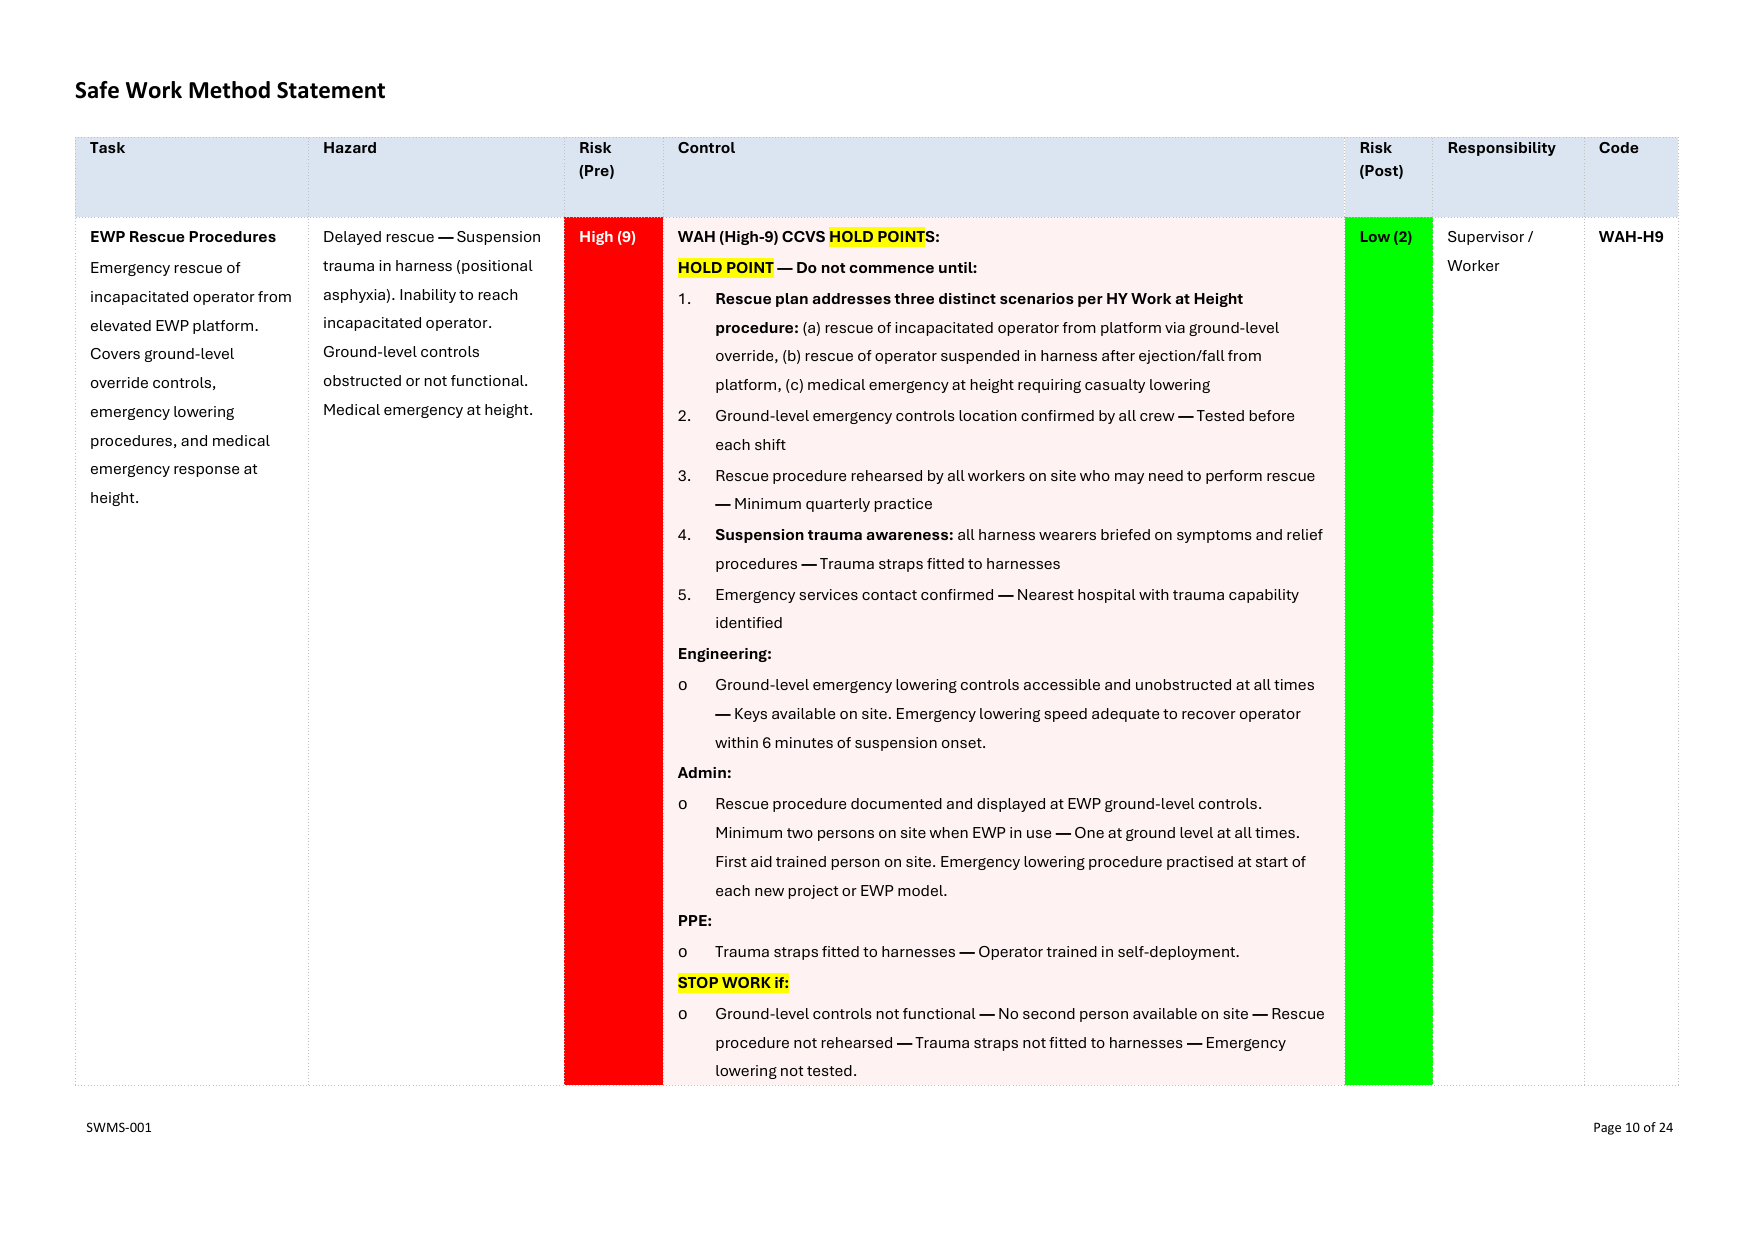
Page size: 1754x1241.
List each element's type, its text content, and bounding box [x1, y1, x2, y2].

table_cell Supervisor / Worker [1433, 217, 1584, 1085]
table_header Responsibility [1433, 137, 1584, 217]
table_header Risk (Post) [1345, 137, 1433, 217]
table_cell Low (2) [1345, 217, 1433, 1085]
table_header Task [75, 137, 308, 217]
table_header Hazard [308, 137, 564, 217]
table_header Control [663, 137, 1344, 217]
table_header Risk (Pre) [564, 137, 663, 217]
table_cell High (9) [564, 217, 663, 1085]
table_cell WAH (High-9) CCVS HOLD POINTS: HOLD POINT — Do not commence until: Rescue plan addresses three distinct scenarios per HY Work at Height procedure: (a) rescue of incapacitated operator from platform via ground-level override, (b) rescue of operator suspended in harness after ejection/fall from platform, (c) medical emergency at height requiring casualty lowering Ground-level emergency controls location confirmed by all crew — Tested before each shift Rescue procedure rehearsed by all workers on site who may need to perform rescue — Minimum quarterly practice Suspension trauma awareness: all harness wearers briefed on symptoms and relief procedures — Trauma straps fitted to harnesses Emergency services contact confirmed — Nearest hospital with trauma capability identified Engineering: Ground-level emergency lowering controls accessible and unobstructed at all times — Keys available on site. Emergency lowering speed adequate to recover operator within 6 minutes of suspension onset. Admin: Rescue procedure documented and displayed at EWP ground-level controls. Minimum two persons on site when EWP in use — One at ground level at all times. First aid trained person on site. Emergency lowering procedure practised at start of each new project or EWP model. PPE: Trauma straps fitted to harnesses — Operator trained in self-deployment. STOP WORK if: Ground-level controls not functional — No second person available on site — Rescue procedure not rehearsed — Trauma straps not fitted to harnesses — Emergency lowering not tested. [663, 217, 1344, 1085]
table_cell WAH-H9 [1584, 217, 1678, 1085]
table_cell EWP Rescue Procedures Emergency rescue of incapacitated operator from elevated EWP platform. Covers ground-level override controls, emergency lowering procedures, and medical emergency response at height. [75, 217, 308, 1085]
table_header Code [1584, 137, 1678, 217]
table_cell Delayed rescue — Suspension trauma in harness (positional asphyxia). Inability to reach incapacitated operator. Ground-level controls obstructed or not functional. Medical emergency at height. [308, 217, 564, 1085]
